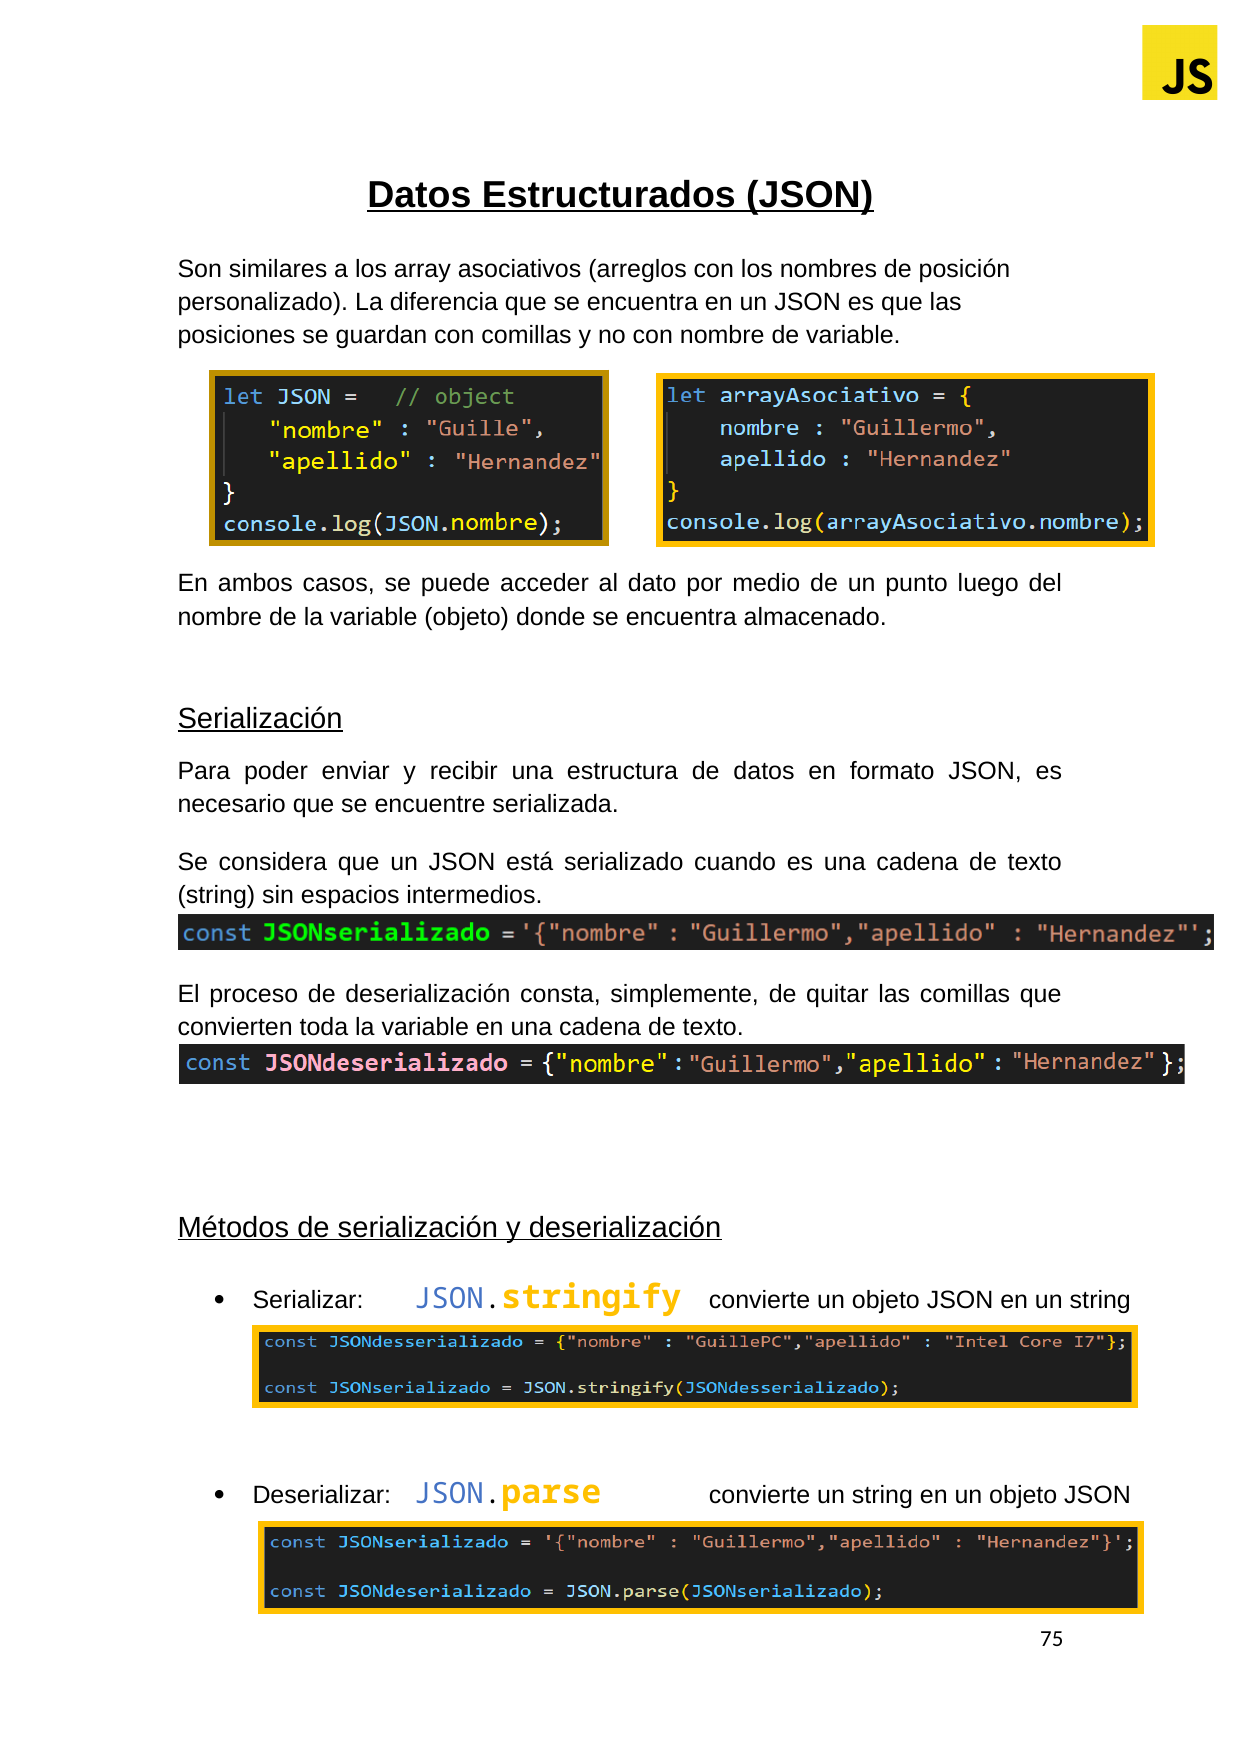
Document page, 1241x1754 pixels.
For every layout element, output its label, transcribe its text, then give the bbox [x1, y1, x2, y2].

text El proceso de deserialización consta, simplemente, de quitar las comillas que convierten toda la variable en una cadena de texto. [177, 979, 1063, 1041]
text Para poder enviar y recibir una estructura de datos en formato JSON, es necesario que se encuentre serializada. [177, 756, 1063, 818]
text Se considera que un JSON está serializado cuando es una cadena de texto (string) sin espacios intermedios. [177, 847, 1063, 909]
list Serializar: JSON.stringify convierte un objeto JSON en un string [215, 1273, 1211, 1318]
text Datos Estructurados (JSON) [177, 173, 1063, 216]
picture [259, 1332, 1132, 1402]
picture [1142, 25, 1218, 100]
text En ambos casos, se puede acceder al dato por medio de un punto luego del nombre de la variable (objeto) donde se encuentra almacenado. [177, 568, 1063, 630]
picture [177, 1044, 1185, 1084]
picture [215, 376, 603, 540]
text Son similares a los array asociativos (arreglos con los nombres de posición personalizado). La diferencia que se encuentra en un JSON es que las posiciones se guardan con comillas y no con nombre de variable. [177, 254, 1063, 349]
text Serialización [177, 701, 1063, 734]
picture [663, 379, 1148, 541]
picture [177, 913, 1215, 950]
picture [264, 1527, 1138, 1608]
text Métodos de serialización y deserialización [177, 1209, 1063, 1243]
list Deserializar: JSON.parse convierte un string en un objeto JSON [215, 1468, 1211, 1513]
